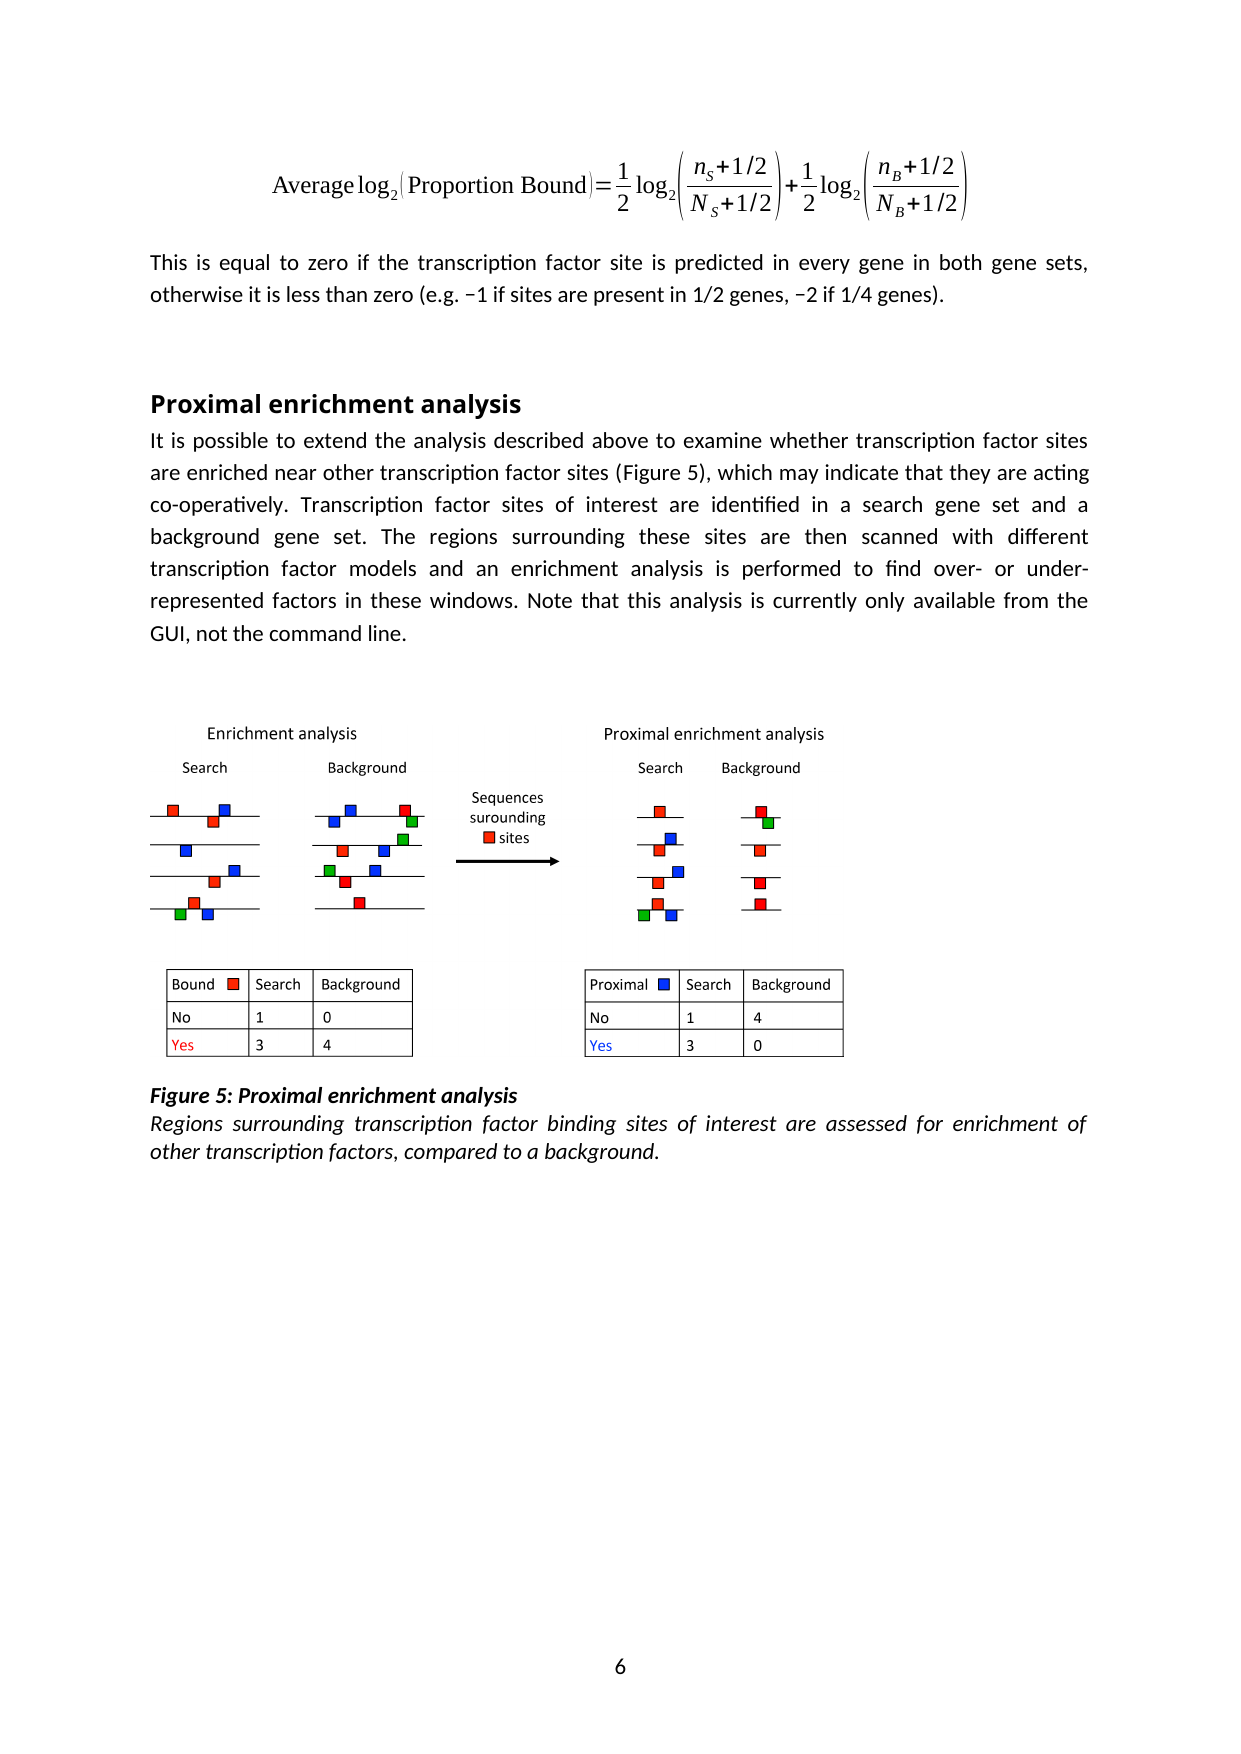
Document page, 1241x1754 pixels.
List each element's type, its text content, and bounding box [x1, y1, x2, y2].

text It is possible to extend the analysis described above to examine whether transcription factor sites are enriched near other transcription factor sites (Figure 5), which may indicate that they are acting co-operatively. Transcription factor sites of interest are identified in a search gene set and a background gene set. The regions surrounding these sites are then scanned with different transcription factor models and an enrichment analysis is performed to find over- or under-represented factors in these windows. Note that this analysis is currently only available from the GUI, not the command line. [150, 426, 1090, 647]
picture [150, 725, 844, 1057]
subtitle Proximal enrichment analysis [150, 387, 1090, 421]
text Regions surrounding transcription factor binding sites of interest are assessed for enrichment of other transcription factors, compared to a background. [150, 1109, 1090, 1165]
text This is equal to zero if the transcription factor site is predicted in every gene in both gene sets, otherwise it is less than zero (e.g. −1 if sites are present in 1/2 genes, −2 if 1/4 genes). [150, 248, 1090, 308]
